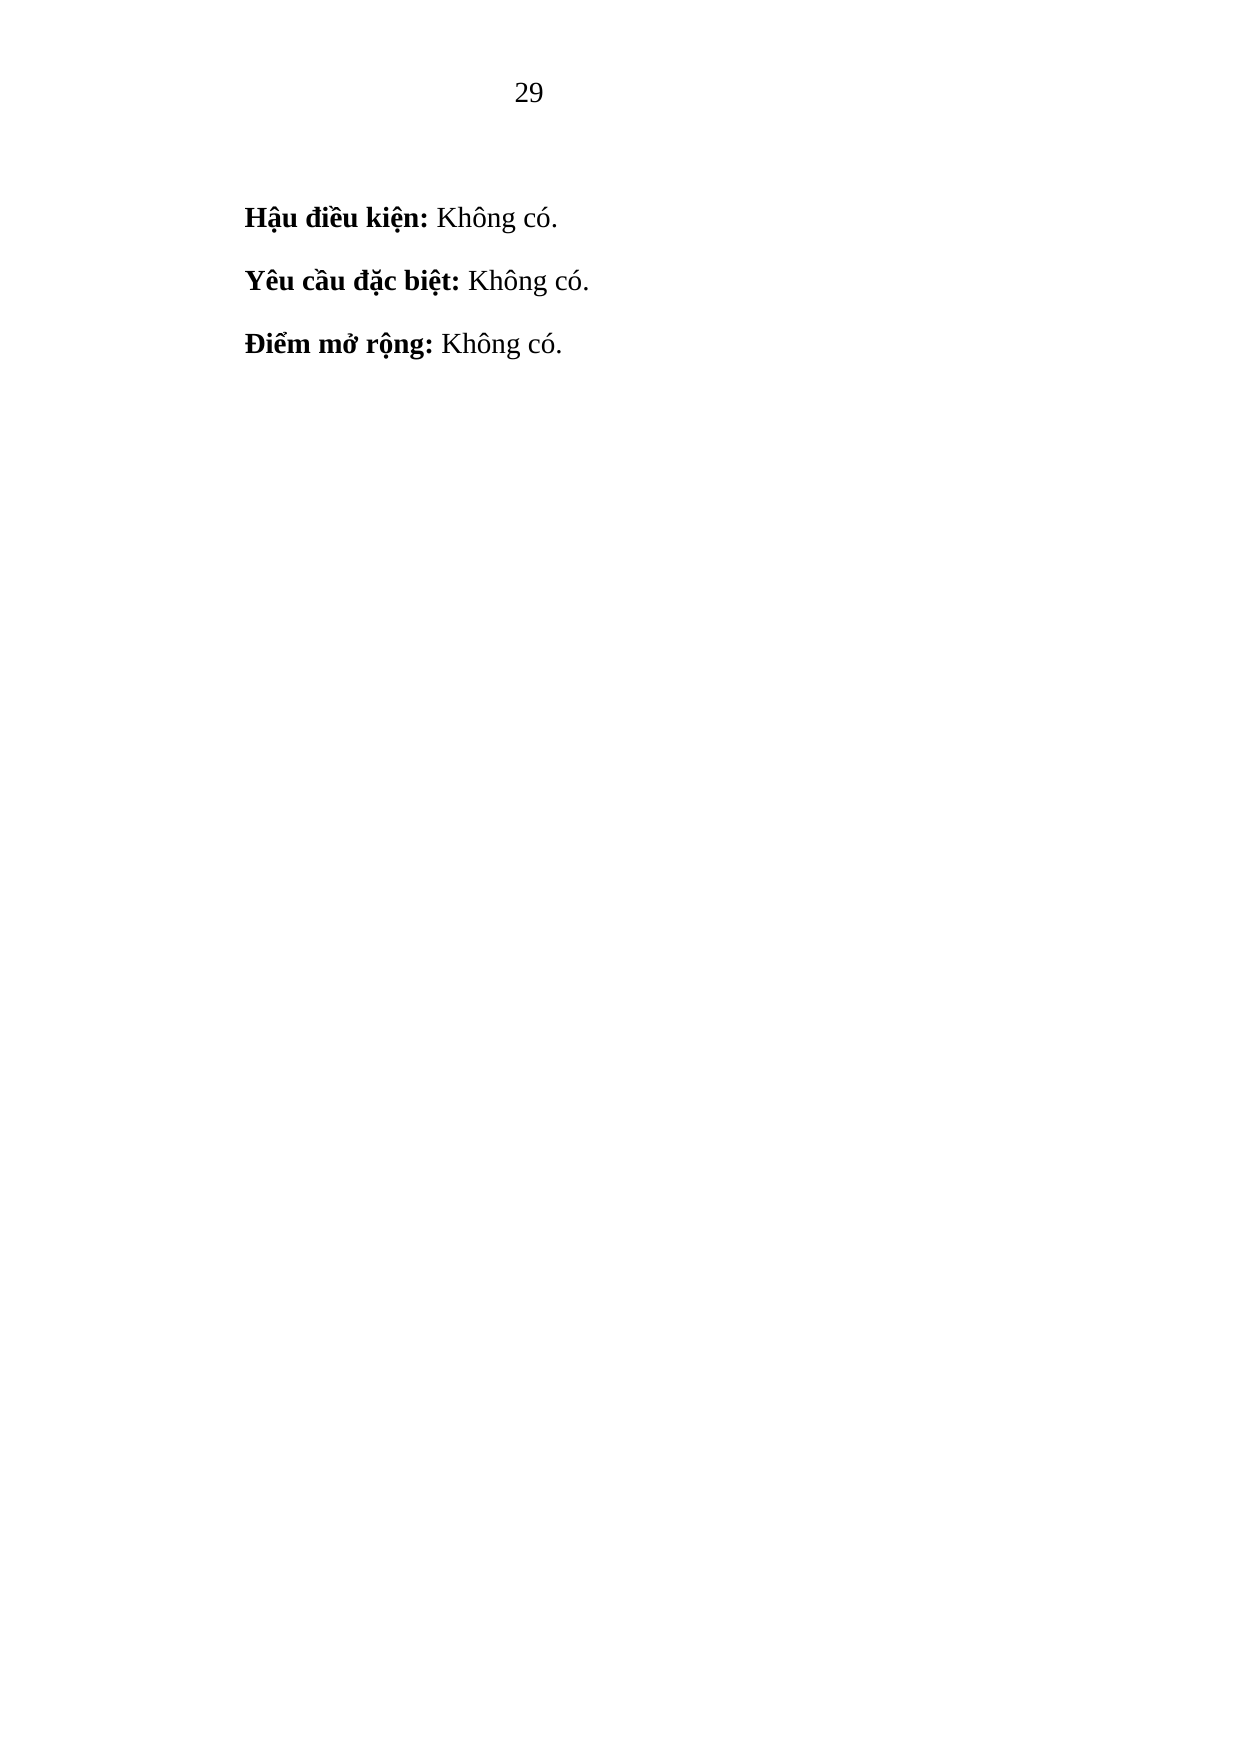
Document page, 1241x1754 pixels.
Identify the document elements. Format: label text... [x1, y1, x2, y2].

text Hậu điều kiện: Không có. [207, 200, 1122, 234]
text Điểm mở rộng: Không có. [244, 326, 1122, 359]
text Yêu cầu đặc biệt: Không có. [207, 263, 1122, 297]
